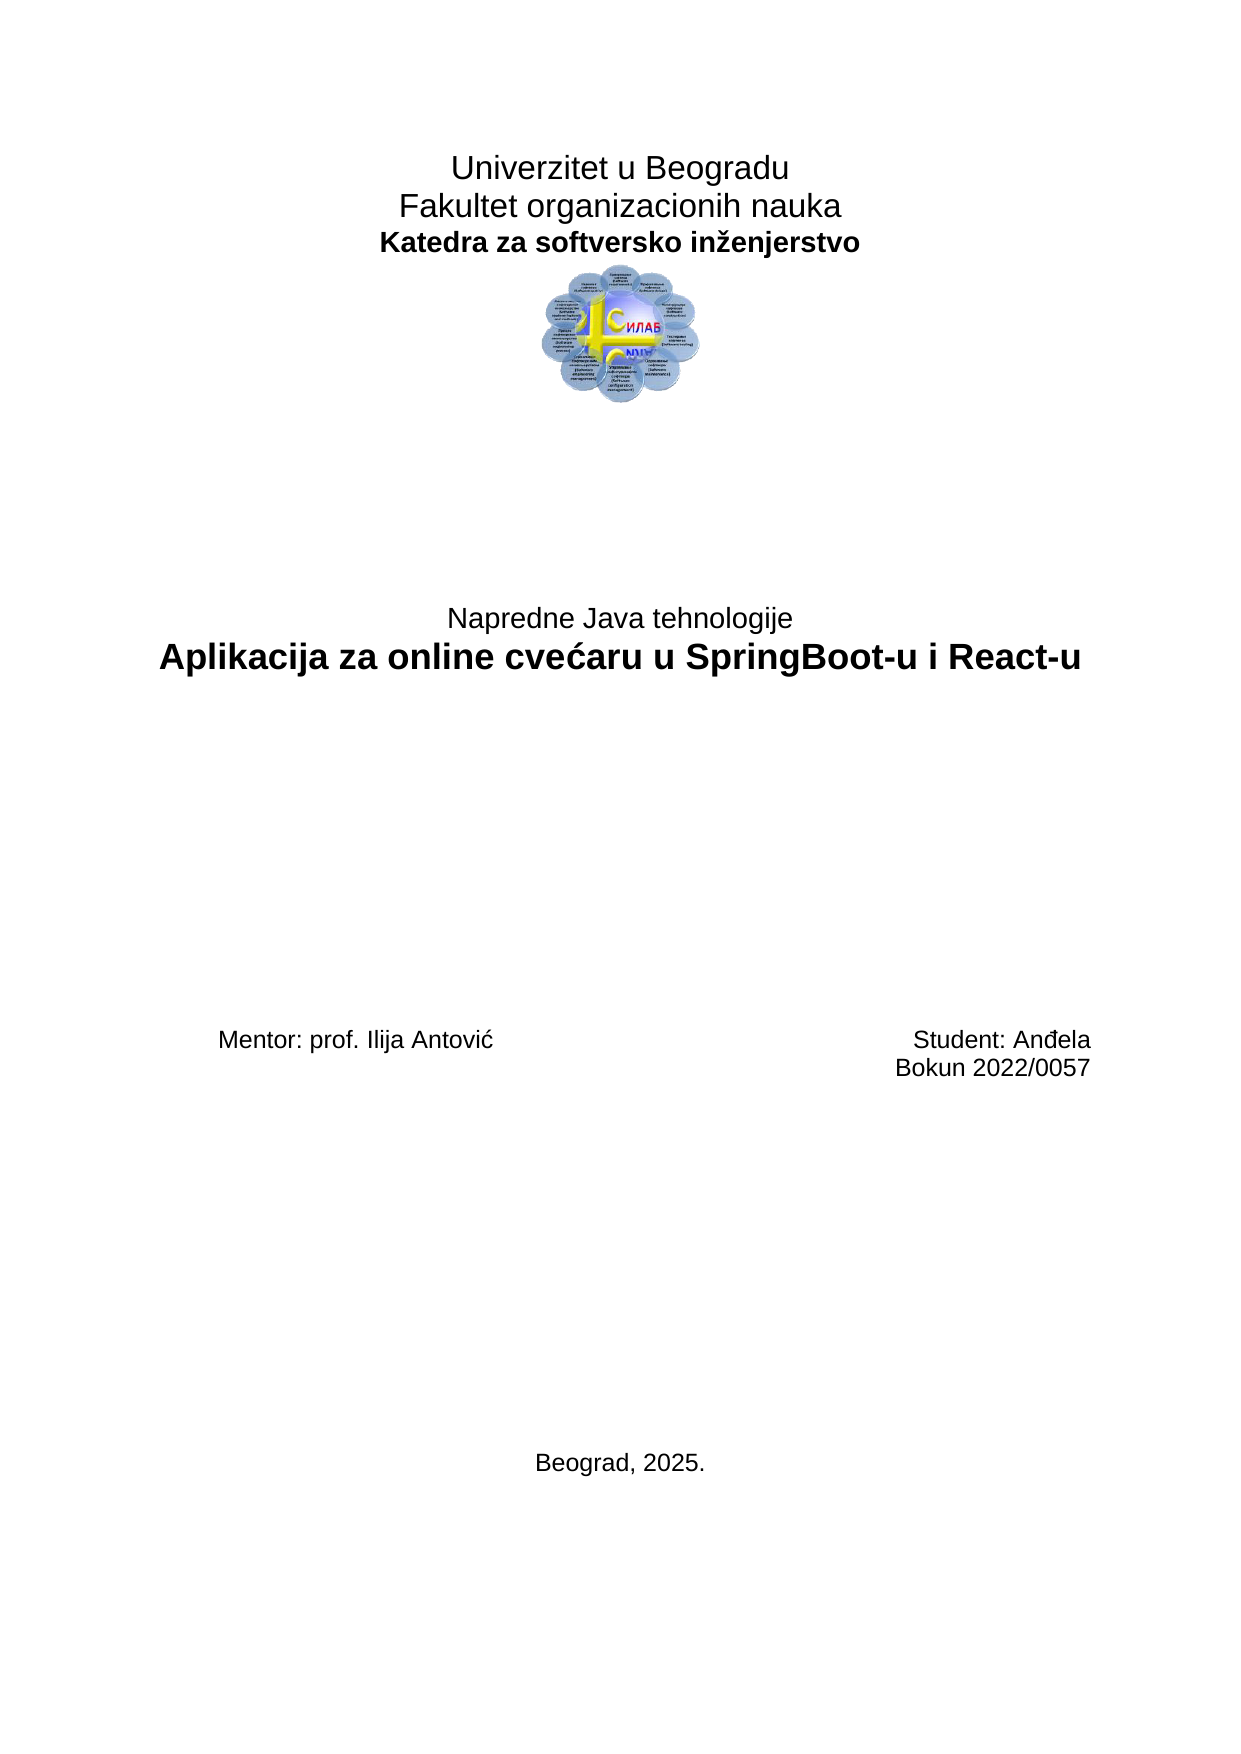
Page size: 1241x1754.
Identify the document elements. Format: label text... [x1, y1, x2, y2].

text Beograd, 2025. [149, 1448, 1091, 1477]
text Aplikacija za online cvećaru u SpringBoot-u i React-u [150, 635, 1091, 677]
text Mentor: prof. Ilija Antović Student: Anđela Bokun 2022/0057 [170, 1024, 1091, 1082]
text Katedra za softversko inženjerstvo [149, 225, 1091, 258]
subtitle Napredne Java tehnologije [149, 601, 1091, 635]
picture [535, 258, 704, 403]
subtitle Univerzitet u Beogradu Fakultet organizacionih nauka [398, 148, 842, 225]
